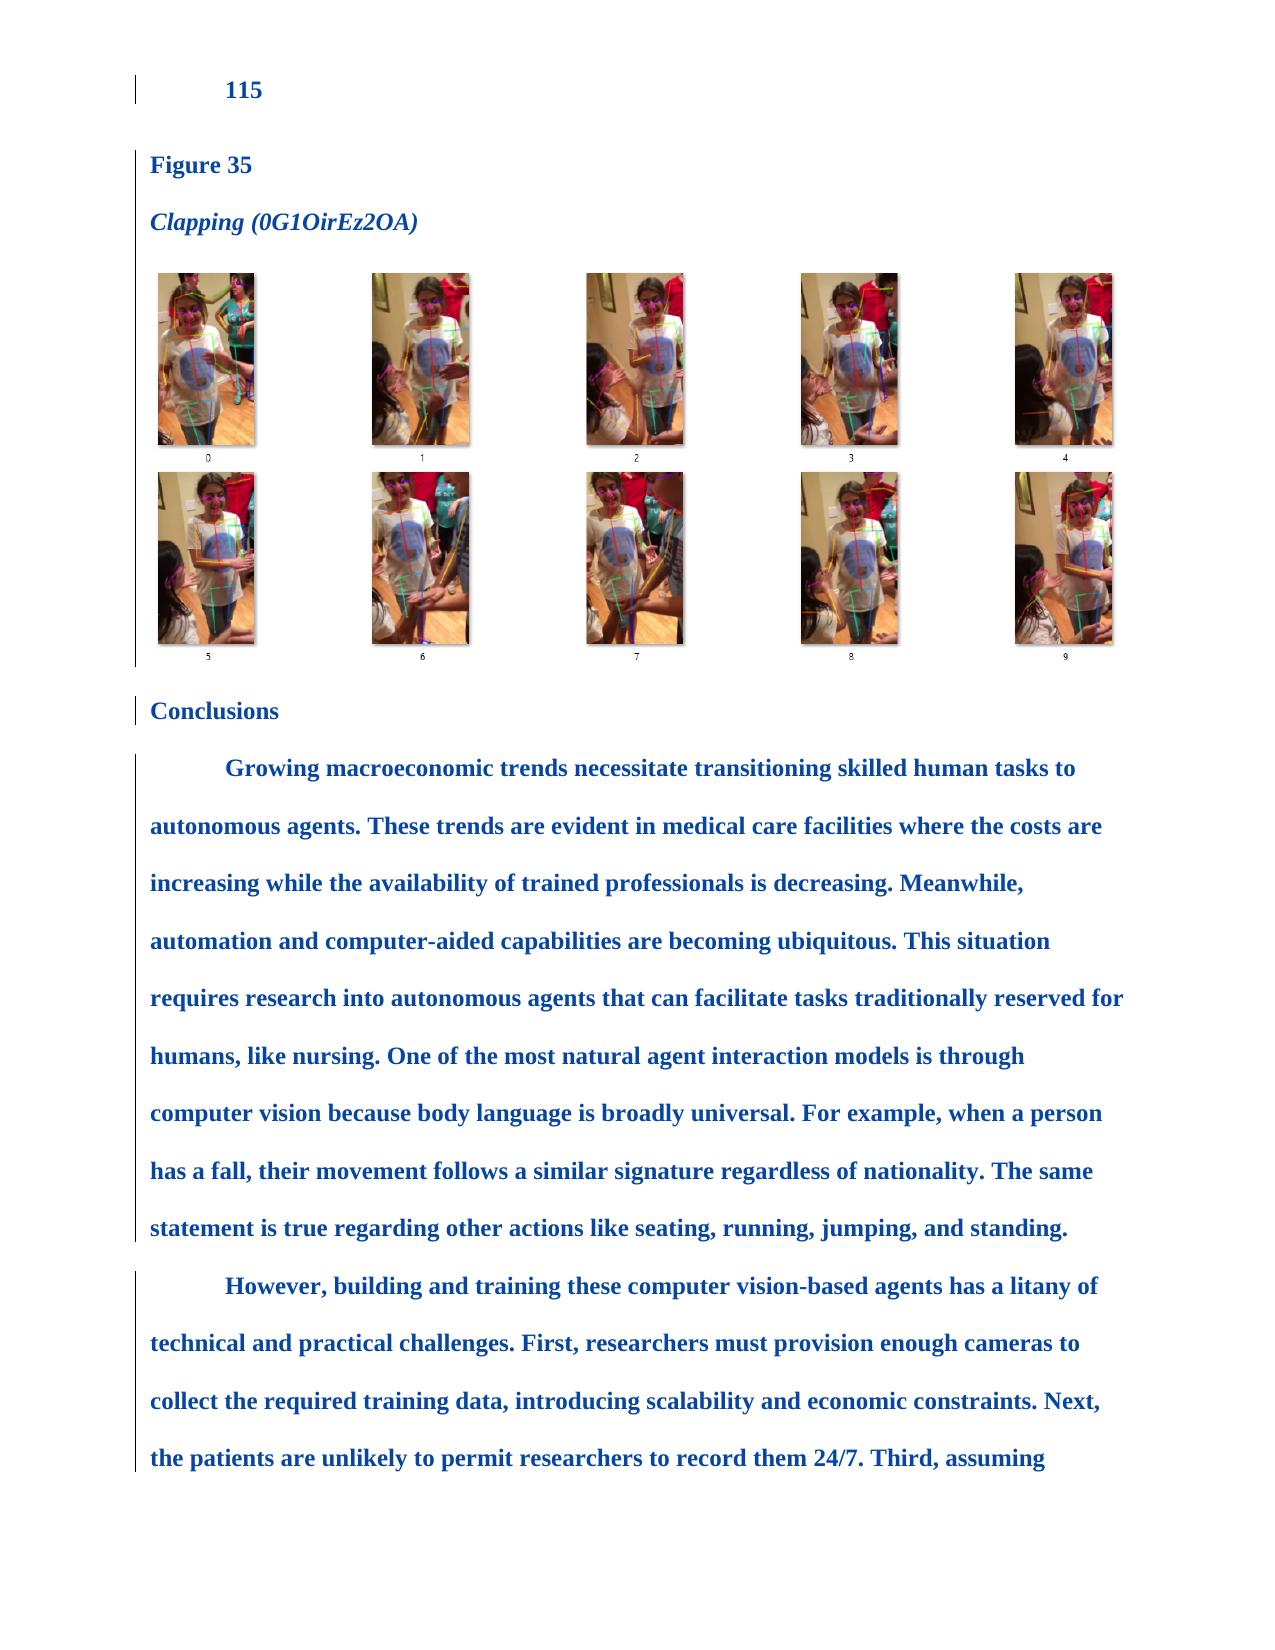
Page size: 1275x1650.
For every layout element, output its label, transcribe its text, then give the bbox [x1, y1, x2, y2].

picture [150, 265, 1125, 668]
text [150, 1271, 1125, 1472]
text Figure 35 Clapping (0G1OirEz2OA) [150, 150, 1125, 265]
text Growing macroeconomic trends necessitate transitioning skilled human tasks to autonomous agents. These trends are evident in medical care facilities where the costs are increasing while the availability of trained professionals is decreasing. Meanwhile, automation and computer-aided capabilities are becoming ubiquitous. This situation requires research into autonomous agents that can facilitate tasks traditionally reserved for humans, like nursing. One of the most natural agent interaction models is through computer vision because body language is broadly universal. For example, when a person has a fall, their movement follows a similar signature regardless of nationality. The same statement is true regarding other actions like seating, running, jumping, and standing. [150, 753, 1125, 1242]
subtitle Conclusions [150, 696, 1125, 725]
